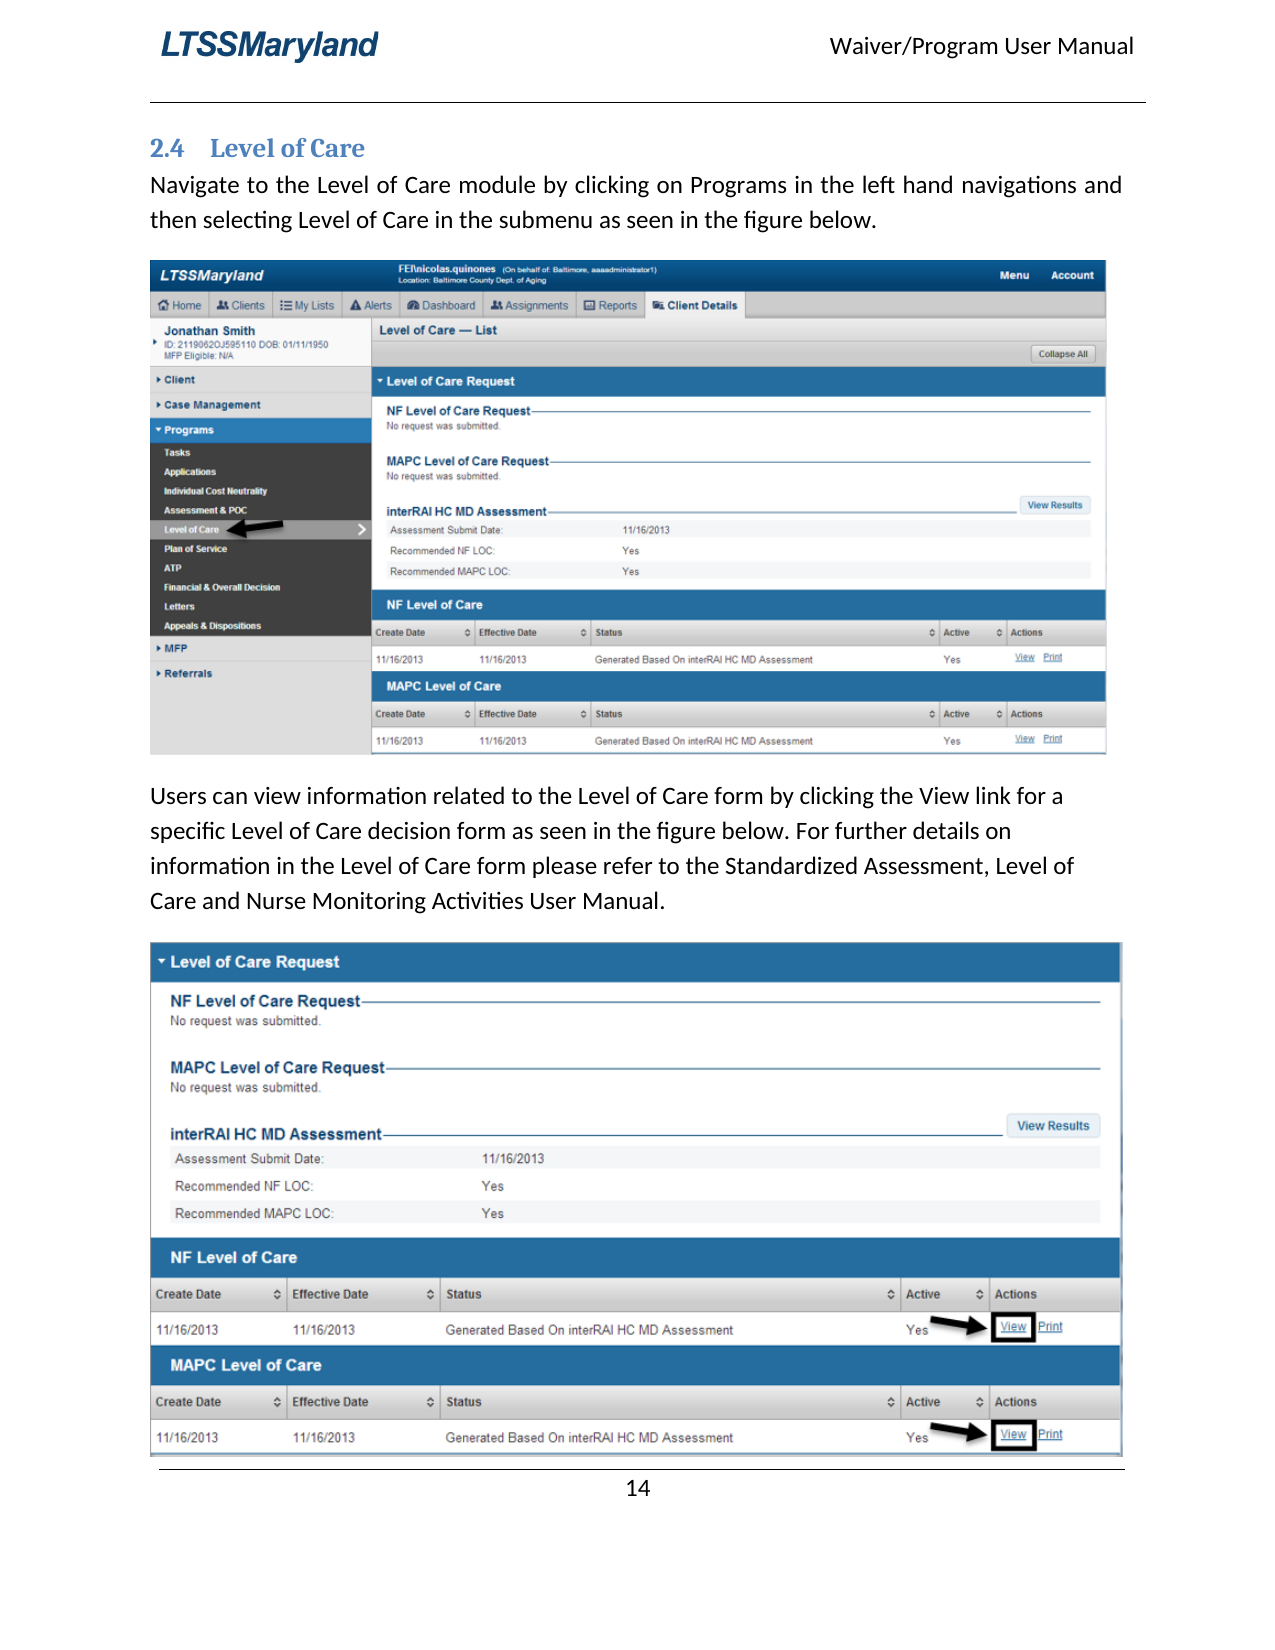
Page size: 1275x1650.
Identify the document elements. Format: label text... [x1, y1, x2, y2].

text Users can view information related to the Level of Care form by clicking the View link for a specific Level of Care decision form as seen in the figure below. For further details on information in the Level of Care form please refer to the Standardized Assessment, Level of Care and Nurse Monitoring Activities User Manual. [150, 780, 1125, 916]
picture [161, 31, 379, 63]
picture [150, 941, 1124, 1457]
picture [150, 260, 1107, 756]
subtitle Level of Care [150, 133, 1125, 164]
text Navigate to the Level of Care module by clicking on Programs in the left hand navigations and then selecting Level of Care in the submenu as seen in the figure below. [150, 169, 1125, 234]
